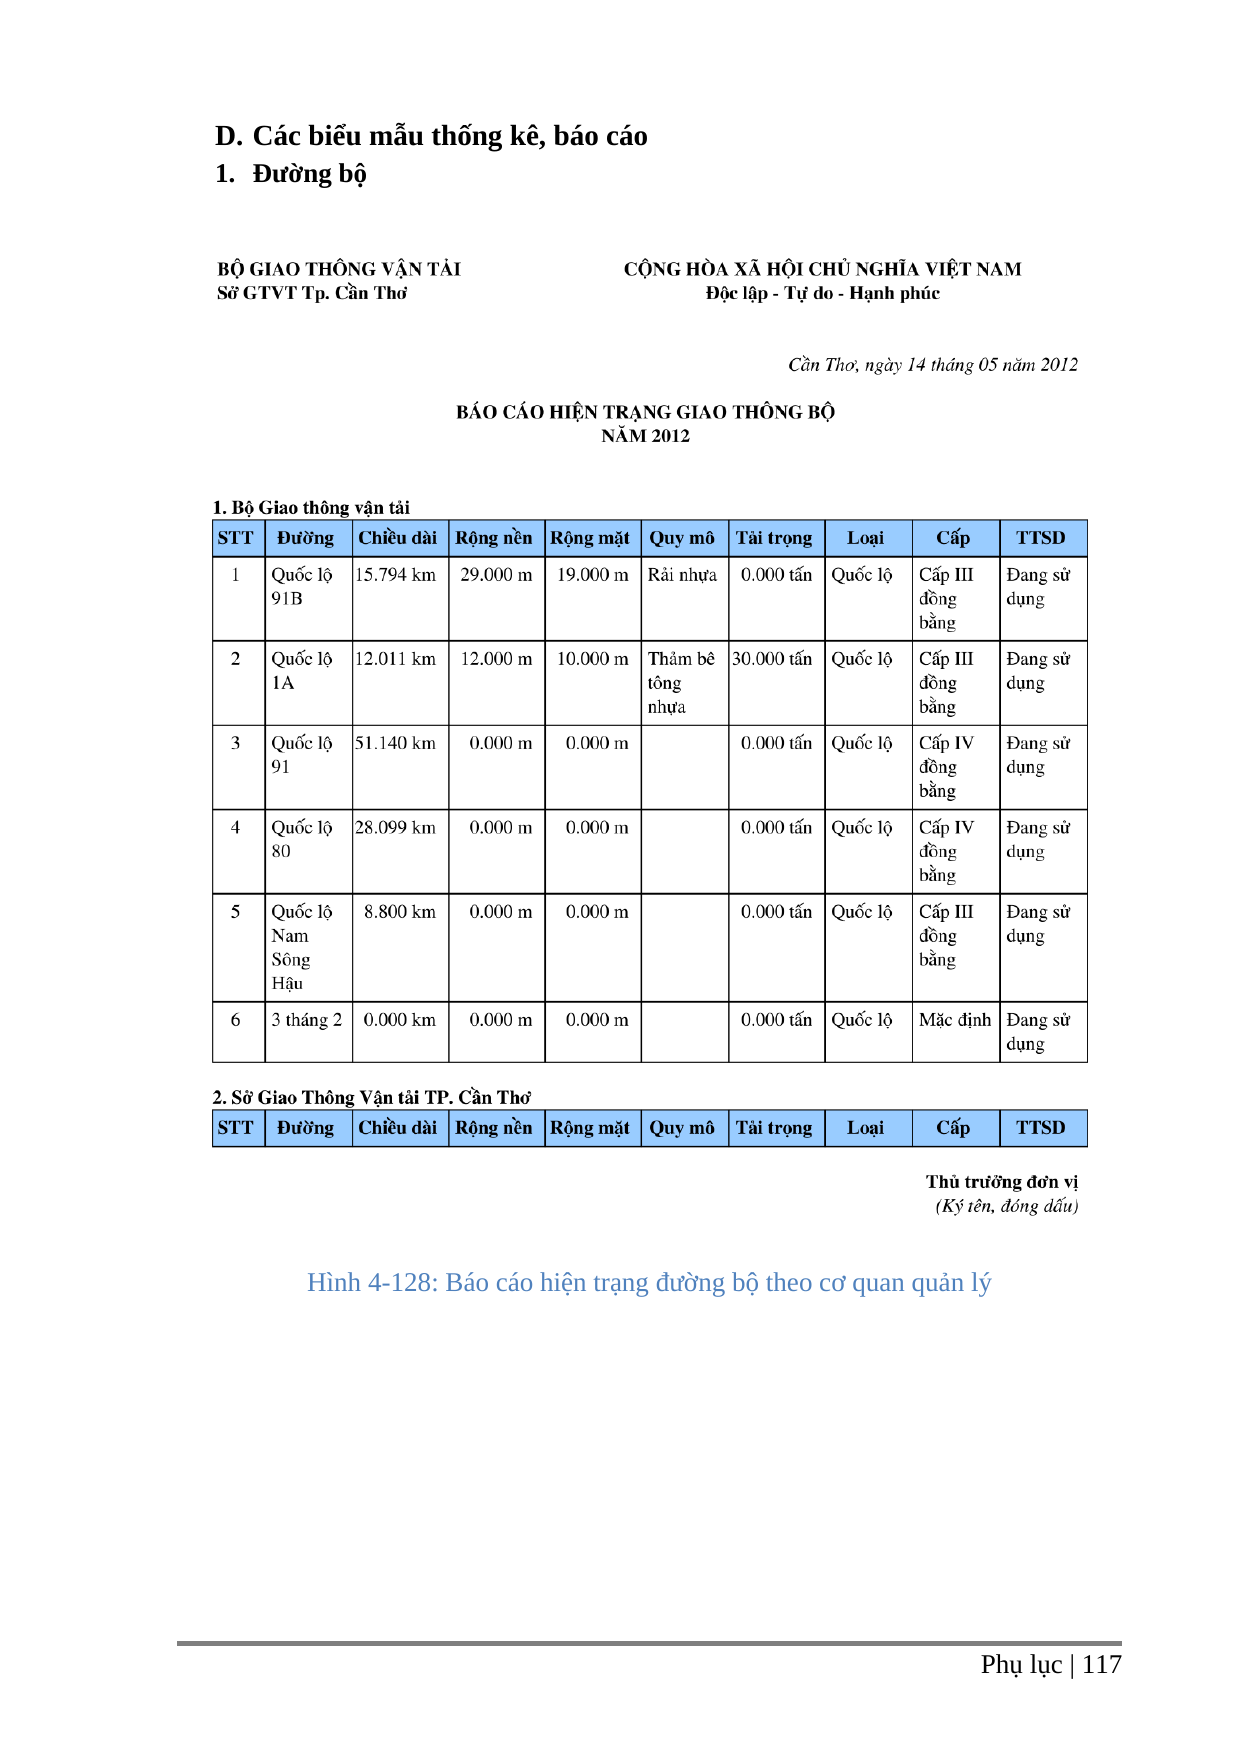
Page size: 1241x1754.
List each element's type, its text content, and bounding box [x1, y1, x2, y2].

list Các biểu mẫu thống kê, báo cáo [215, 118, 1122, 152]
list Đường bộ [215, 157, 1122, 188]
picture [177, 213, 1123, 1241]
